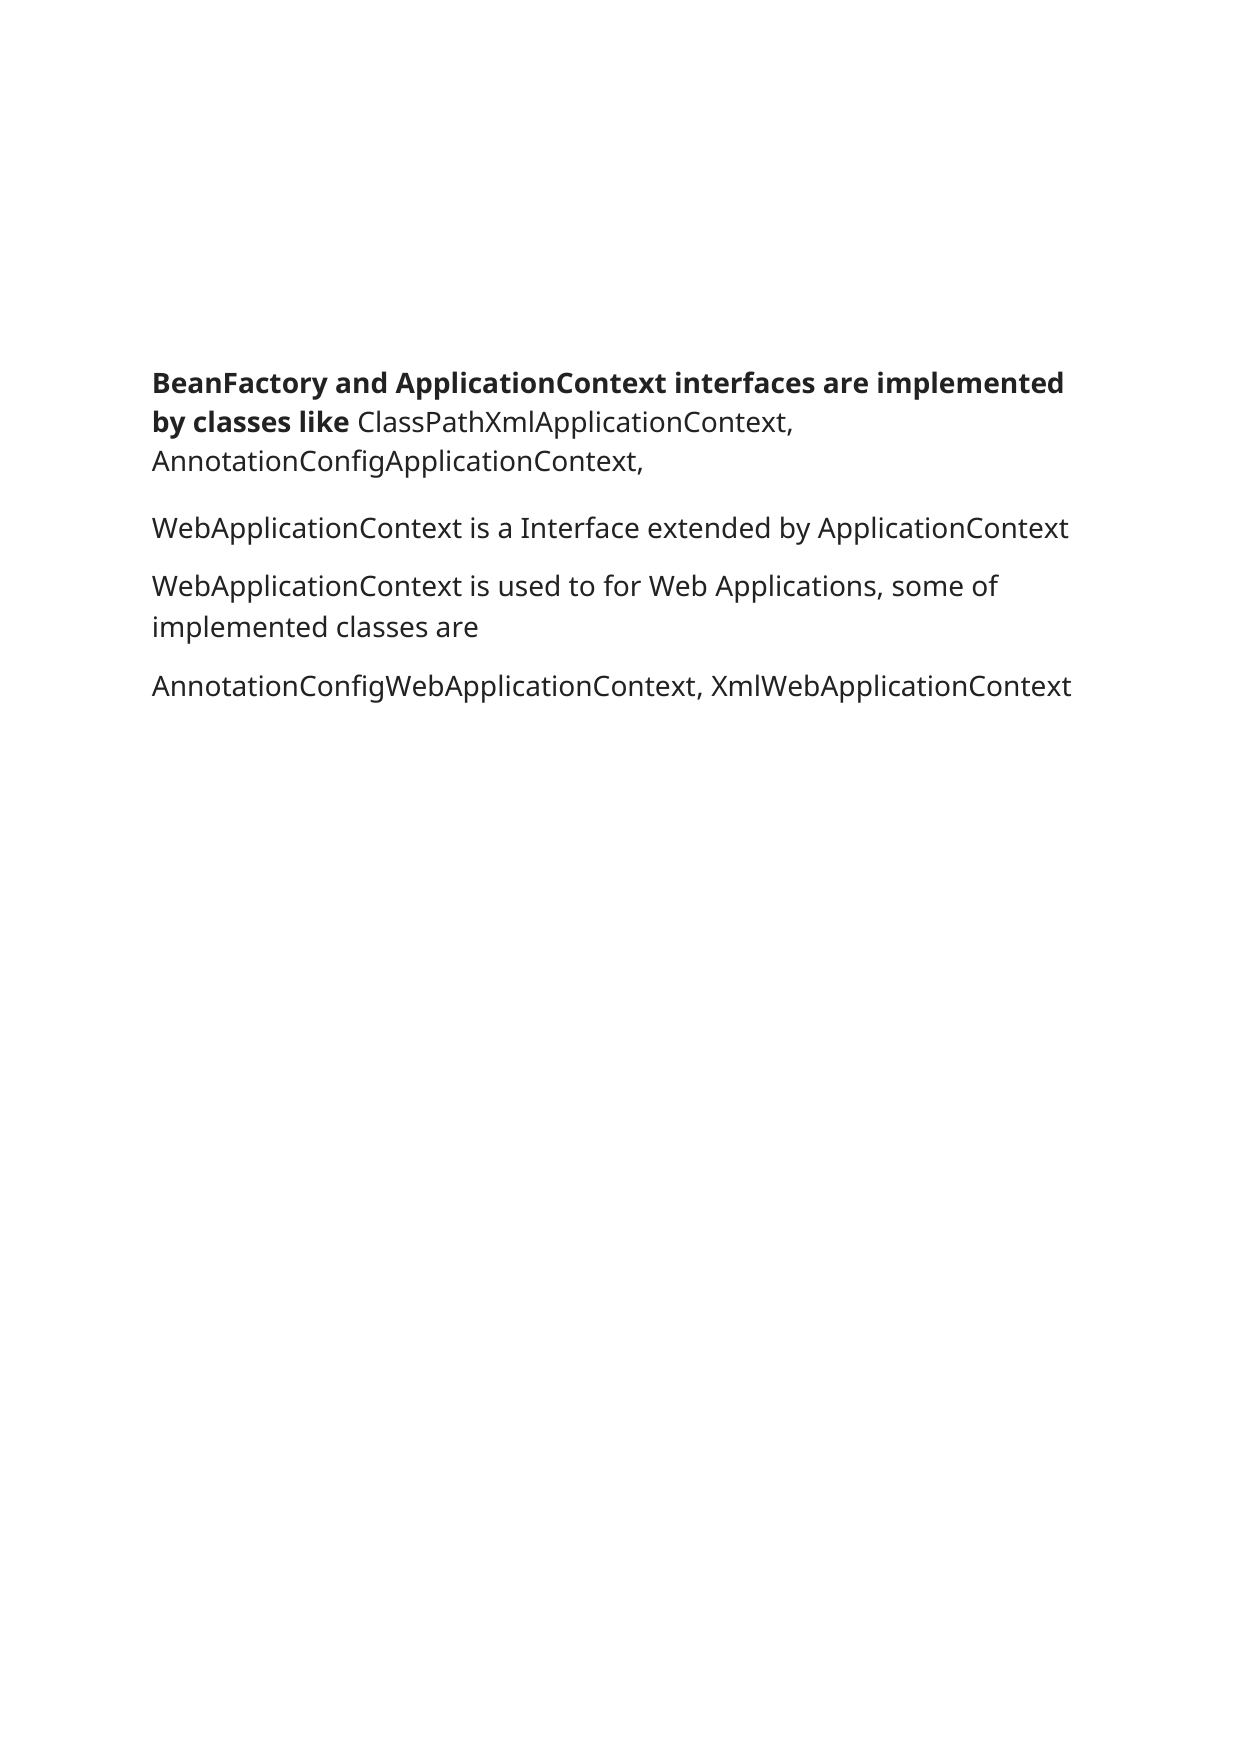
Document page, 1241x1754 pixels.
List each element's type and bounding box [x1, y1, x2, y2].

table_cell [150, 150, 1090, 842]
